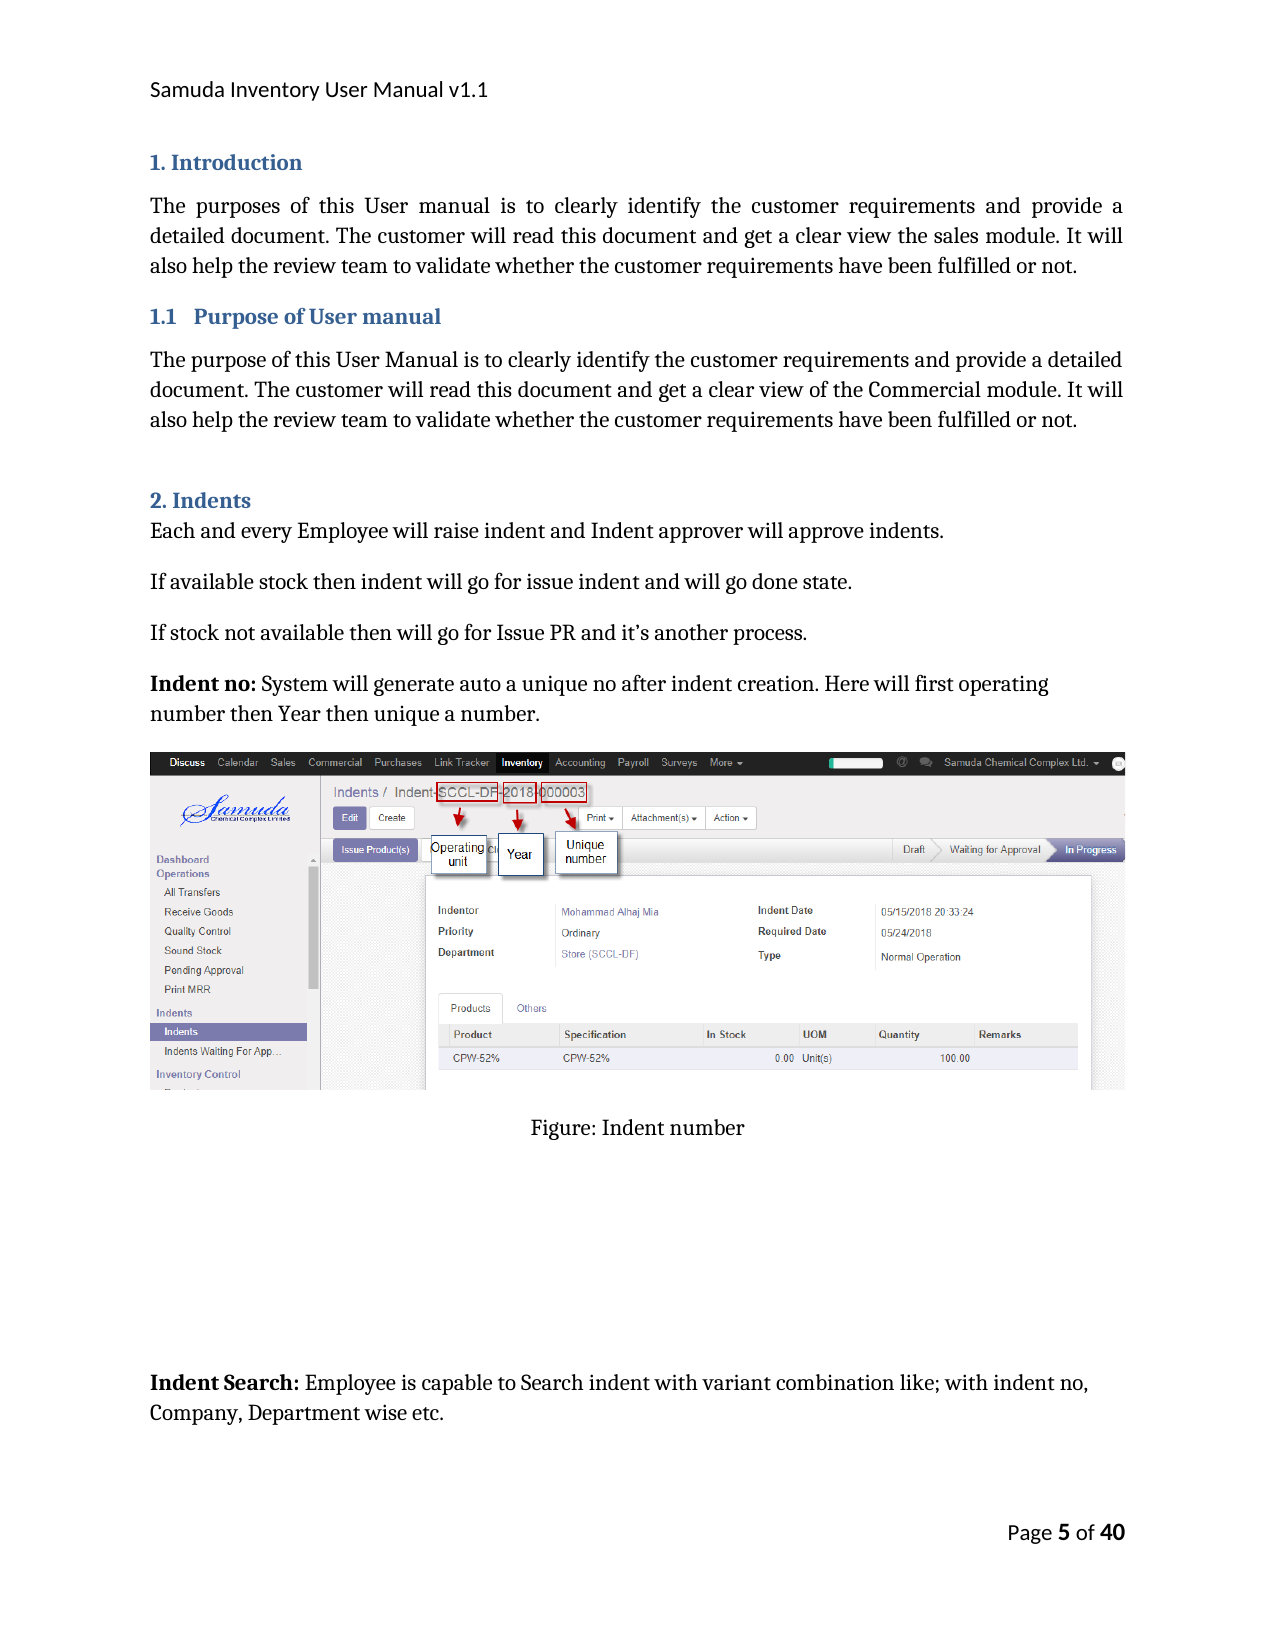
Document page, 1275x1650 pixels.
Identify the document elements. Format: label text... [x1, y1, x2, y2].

subtitle 1. Introduction [150, 150, 1125, 176]
picture [150, 752, 1125, 1090]
text If available stock then indent will go for issue indent and will go done state. [150, 569, 1125, 595]
text Indent Search: Employee is capable to Search indent with variant combination like; with indent no, Company, Department wise etc. [150, 1370, 1125, 1426]
text The purposes of this User manual is to clearly identify the customer requirements and provide a detailed document. The customer will read this document and get a clear view the sales module. It will also help the review team to validate whether the customer requirements have been fulfilled or not. [150, 193, 1125, 279]
text If stock not available then will go for Issue PR and it’s another process. [150, 620, 1125, 646]
subtitle Purpose of User manual [150, 304, 1125, 331]
text Figure: Indent number [150, 1114, 1125, 1141]
subtitle 2. Indents [150, 487, 1125, 514]
text Each and every Employee will raise indent and Indent approver will approve indents. [150, 518, 1125, 544]
text The purpose of this User Manual is to clearly identify the customer requirements and provide a detailed document. The customer will read this document and get a clear view of the Commercial module. It will also help the review team to validate whether the customer requirements have been fulfilled or not. [150, 347, 1125, 434]
text Indent no: System will generate auto a unique no after indent creation. Here will first operating number then Year then unique a number. [150, 671, 1125, 727]
